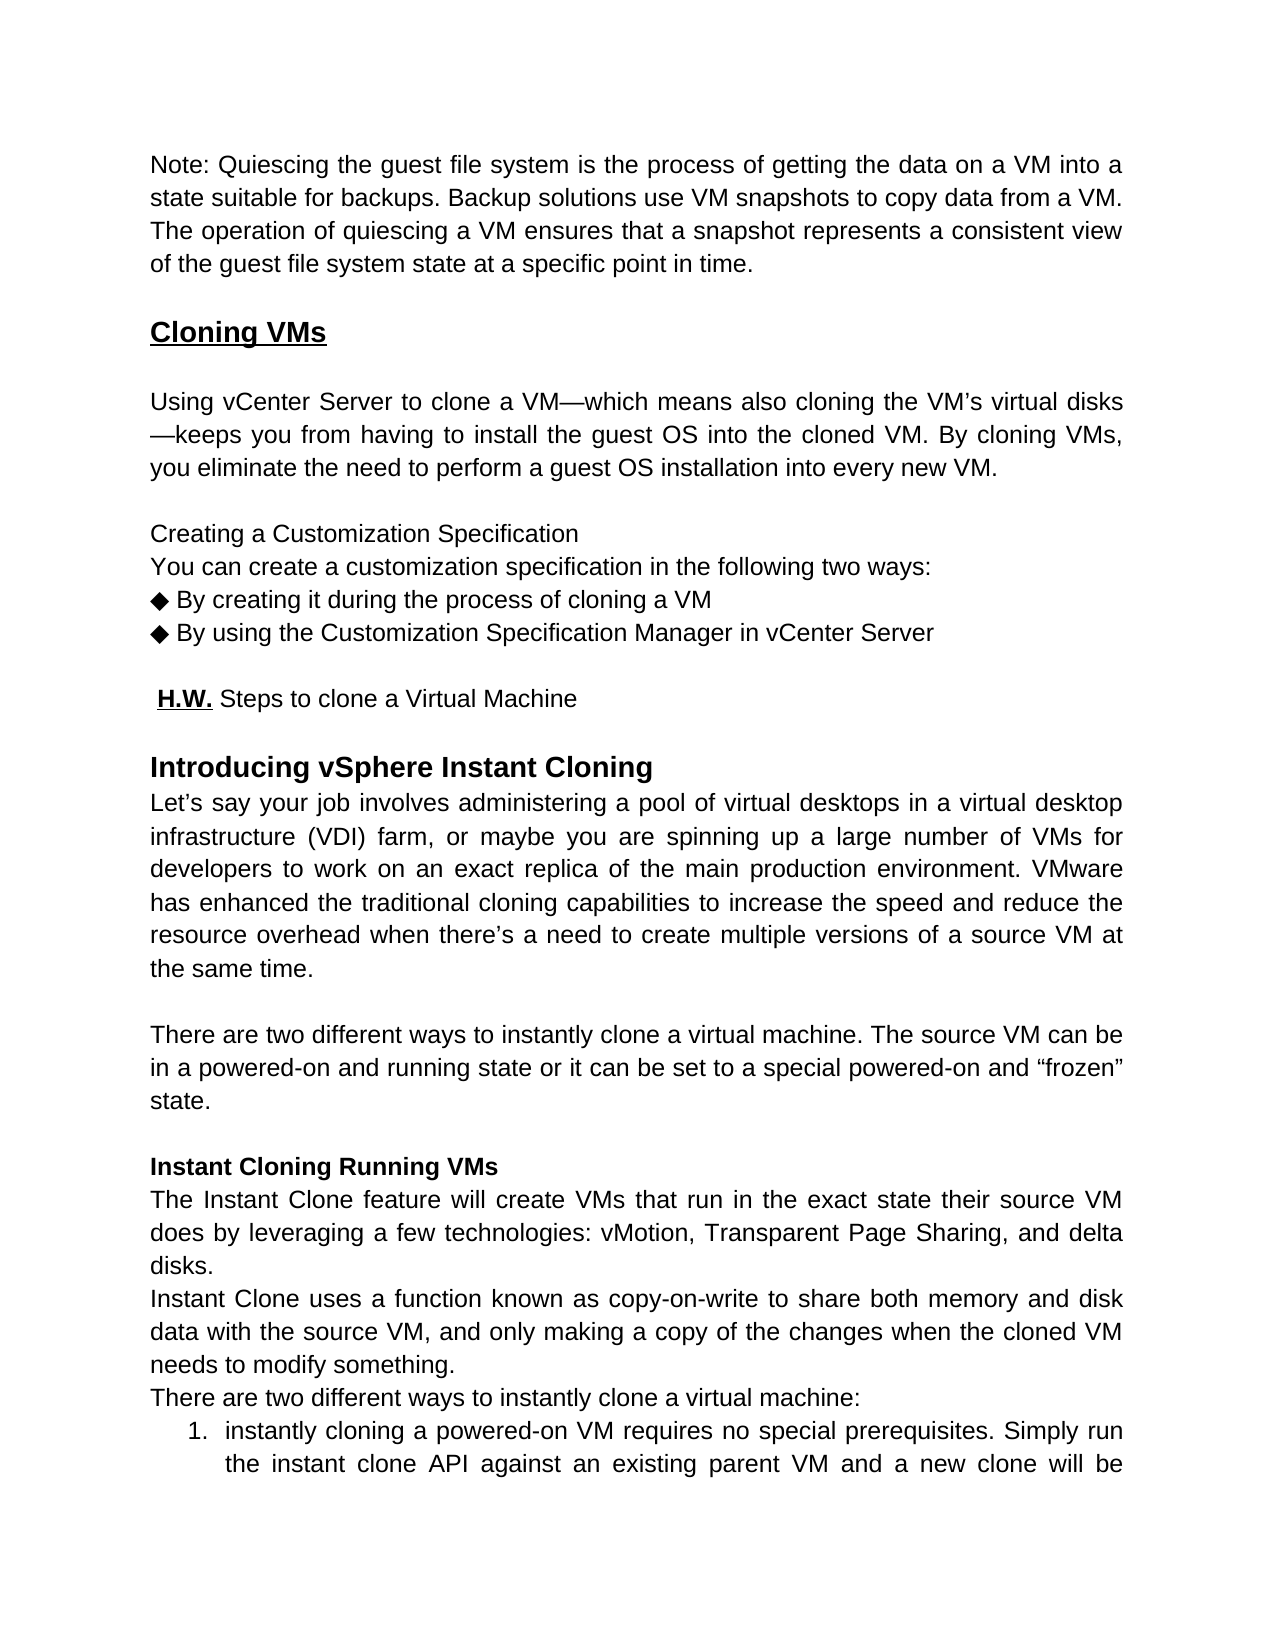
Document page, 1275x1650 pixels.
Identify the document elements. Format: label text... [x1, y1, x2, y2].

text H.W. Steps to clone a Virtual Machine [150, 684, 1125, 713]
text Note: Quiescing the guest file system is the process of getting the data on a VM into a state suitable for backups. Backup solutions use VM snapshots to copy data from a VM. The operation of quiescing a VM ensures that a snapshot represents a consistent view of the guest file system state at a specific point in time. [150, 150, 1125, 278]
text Instant Cloning Running VMs [150, 1152, 1125, 1180]
text ◆ By using the Customization Specification Manager in vCenter Server [150, 618, 1125, 647]
text ◆ By creating it during the process of cloning a VM [150, 585, 1125, 613]
text You can create a customization specification in the following two ways: [150, 552, 1125, 581]
text Introducing vSphere Instant Cloning [150, 750, 1125, 783]
text Cloning VMs [150, 315, 1125, 349]
text There are two different ways to instantly clone a virtual machine. The source VM can be in a powered-on and running state or it can be set to a special powered-on and “frozen” state. [150, 1019, 1125, 1114]
text Using vCenter Server to clone a VM—which means also cloning the VM’s virtual disks—keeps you from having to install the guest OS into the cloned VM. By cloning VMs, you eliminate the need to perform a guest OS installation into every new VM. [150, 387, 1125, 481]
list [187, 1416, 1125, 1478]
text Creating a Customization Specification [150, 519, 1125, 547]
text There are two different ways to instantly clone a virtual machine: [150, 1383, 1125, 1412]
text Instant Clone uses a function known as copy-on-write to share both memory and disk data with the source VM, and only making a copy of the changes when the cloned VM needs to modify something. [150, 1284, 1125, 1378]
text Let’s say your job involves administering a pool of virtual desktops in a virtual desktop infrastructure (VDI) farm, or maybe you are spinning up a large number of VMs for developers to work on an exact replica of the main production environment. VMware has enhanced the traditional cloning capabilities to increase the speed and reduce the resource overhead when there’s a need to create multiple versions of a source VM at the same time. [150, 788, 1125, 982]
text The Instant Clone feature will create VMs that run in the exact state their source VM does by leveraging a few technologies: vMotion, Transparent Page Sharing, and delta disks. [150, 1185, 1125, 1279]
